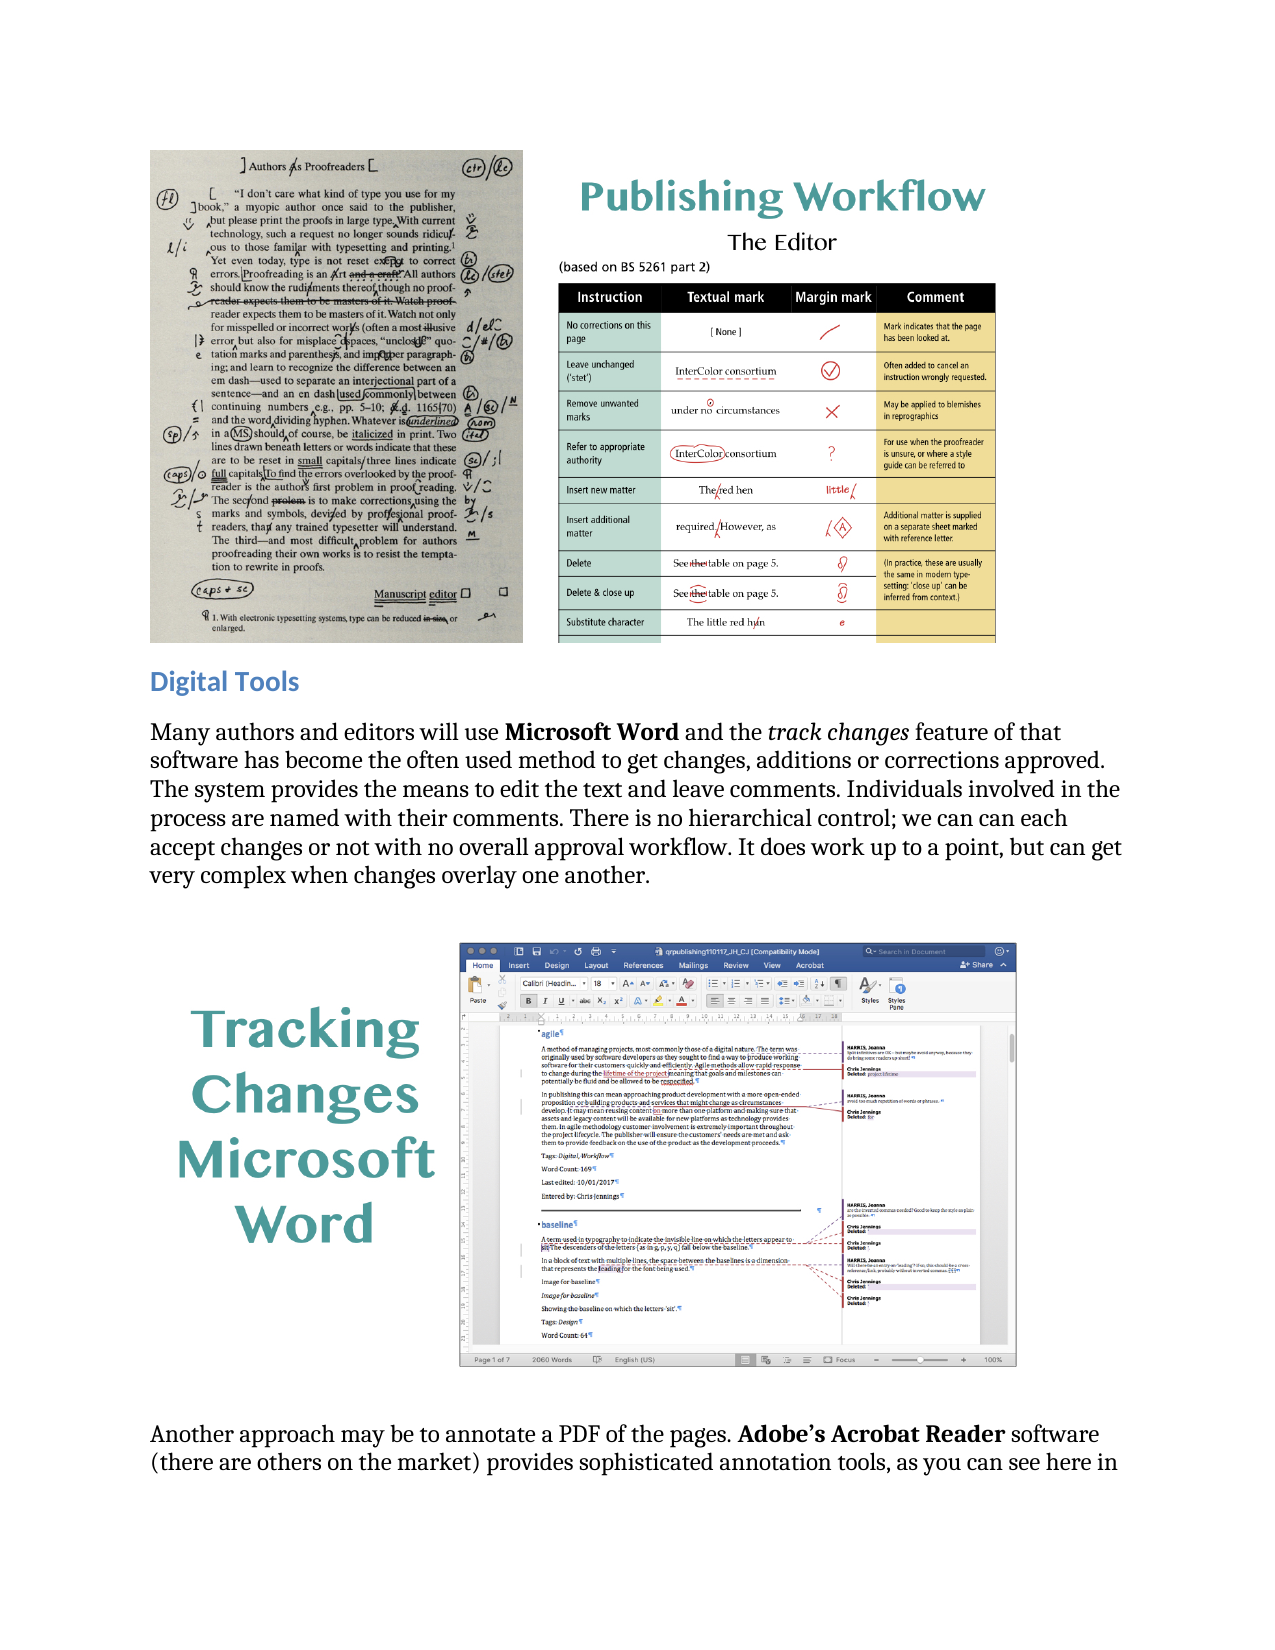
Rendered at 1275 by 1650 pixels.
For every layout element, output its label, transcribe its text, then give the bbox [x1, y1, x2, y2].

picture [150, 150, 1025, 643]
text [150, 1419, 1125, 1477]
picture [150, 908, 1025, 1401]
subtitle Digital Tools [150, 663, 1125, 699]
text Many authors and editors will use Microsoft Word and the track changes feature of that software has become the often used method to get changes, additions or corrections approved. The system provides the means to edit the text and leave comments. Individuals involved in the process are named with their comments. There is no hierarchical control; we can can each accept changes or not with no overall approval workflow. It does work up to a point, but can get very complex when changes overlay one another. [150, 717, 1125, 890]
